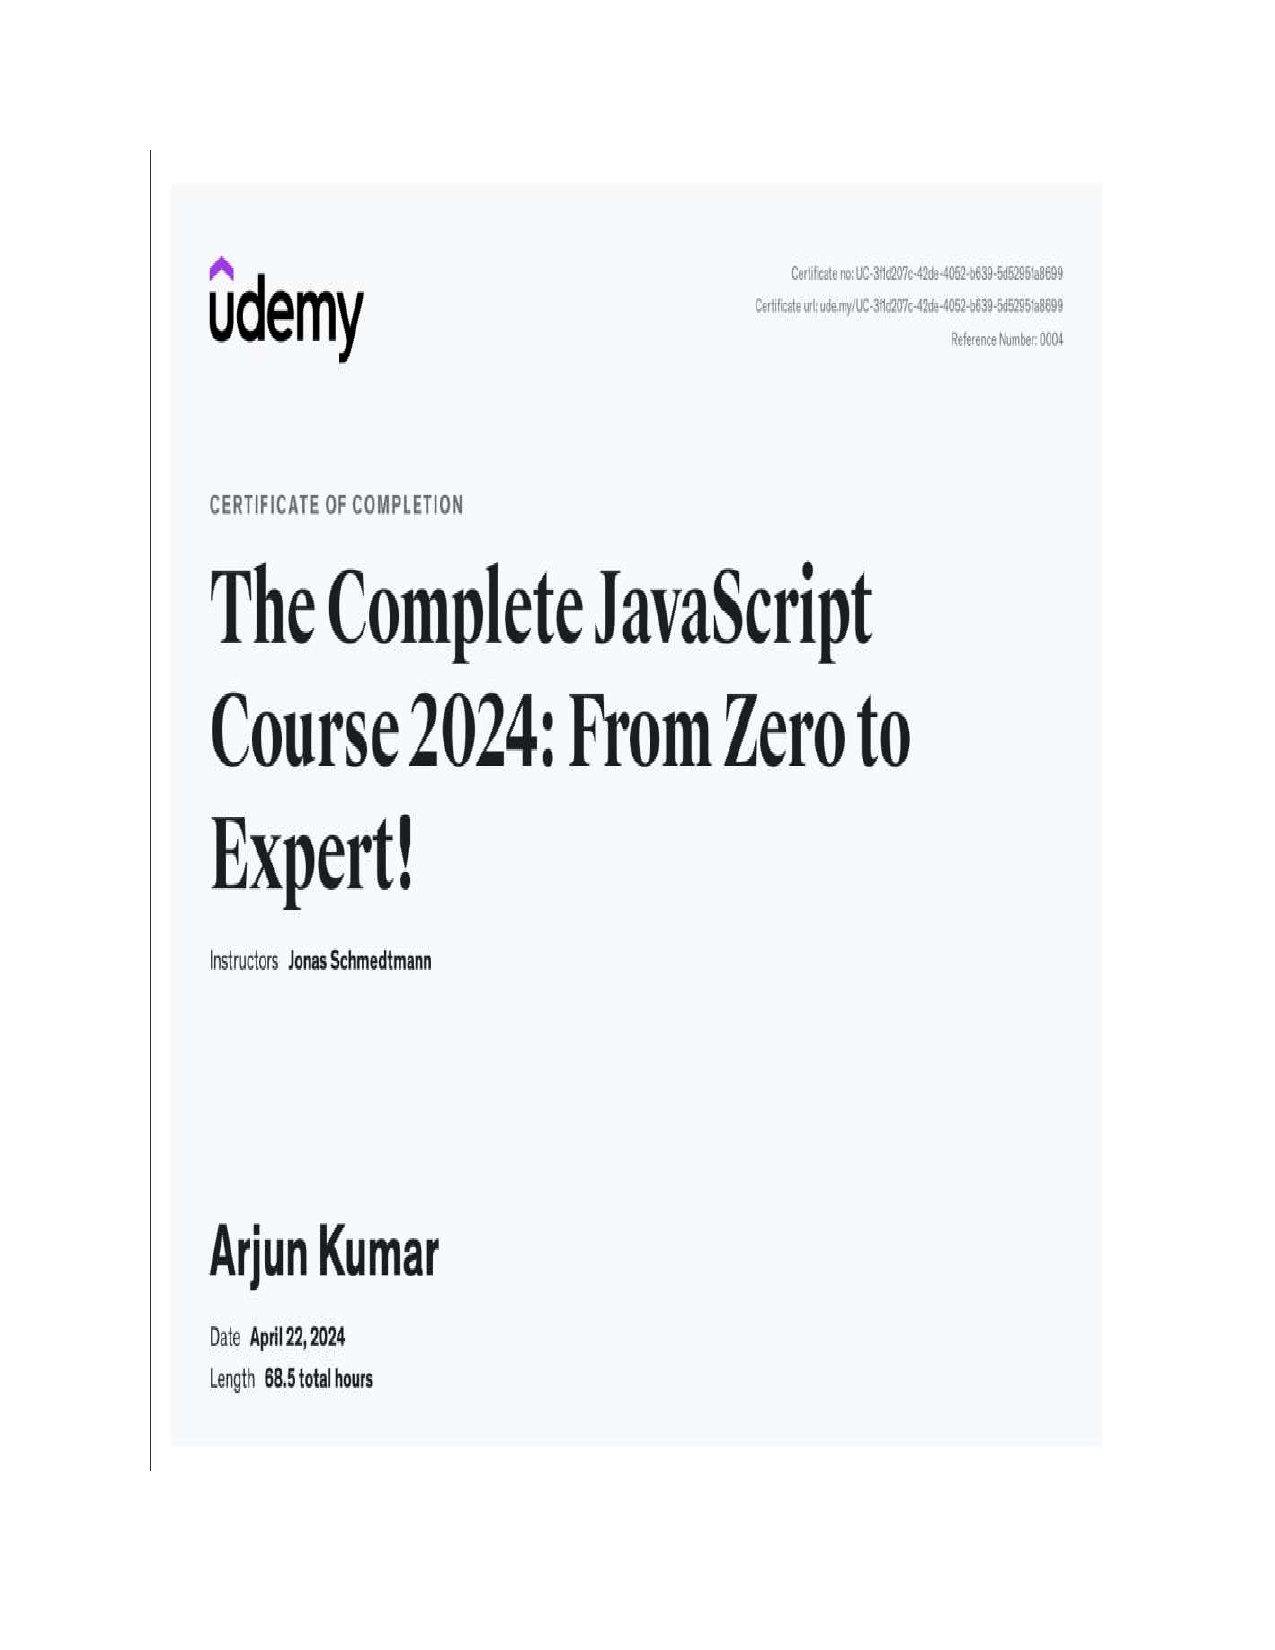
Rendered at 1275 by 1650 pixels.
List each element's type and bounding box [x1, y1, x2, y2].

picture [150, 150, 1104, 1471]
